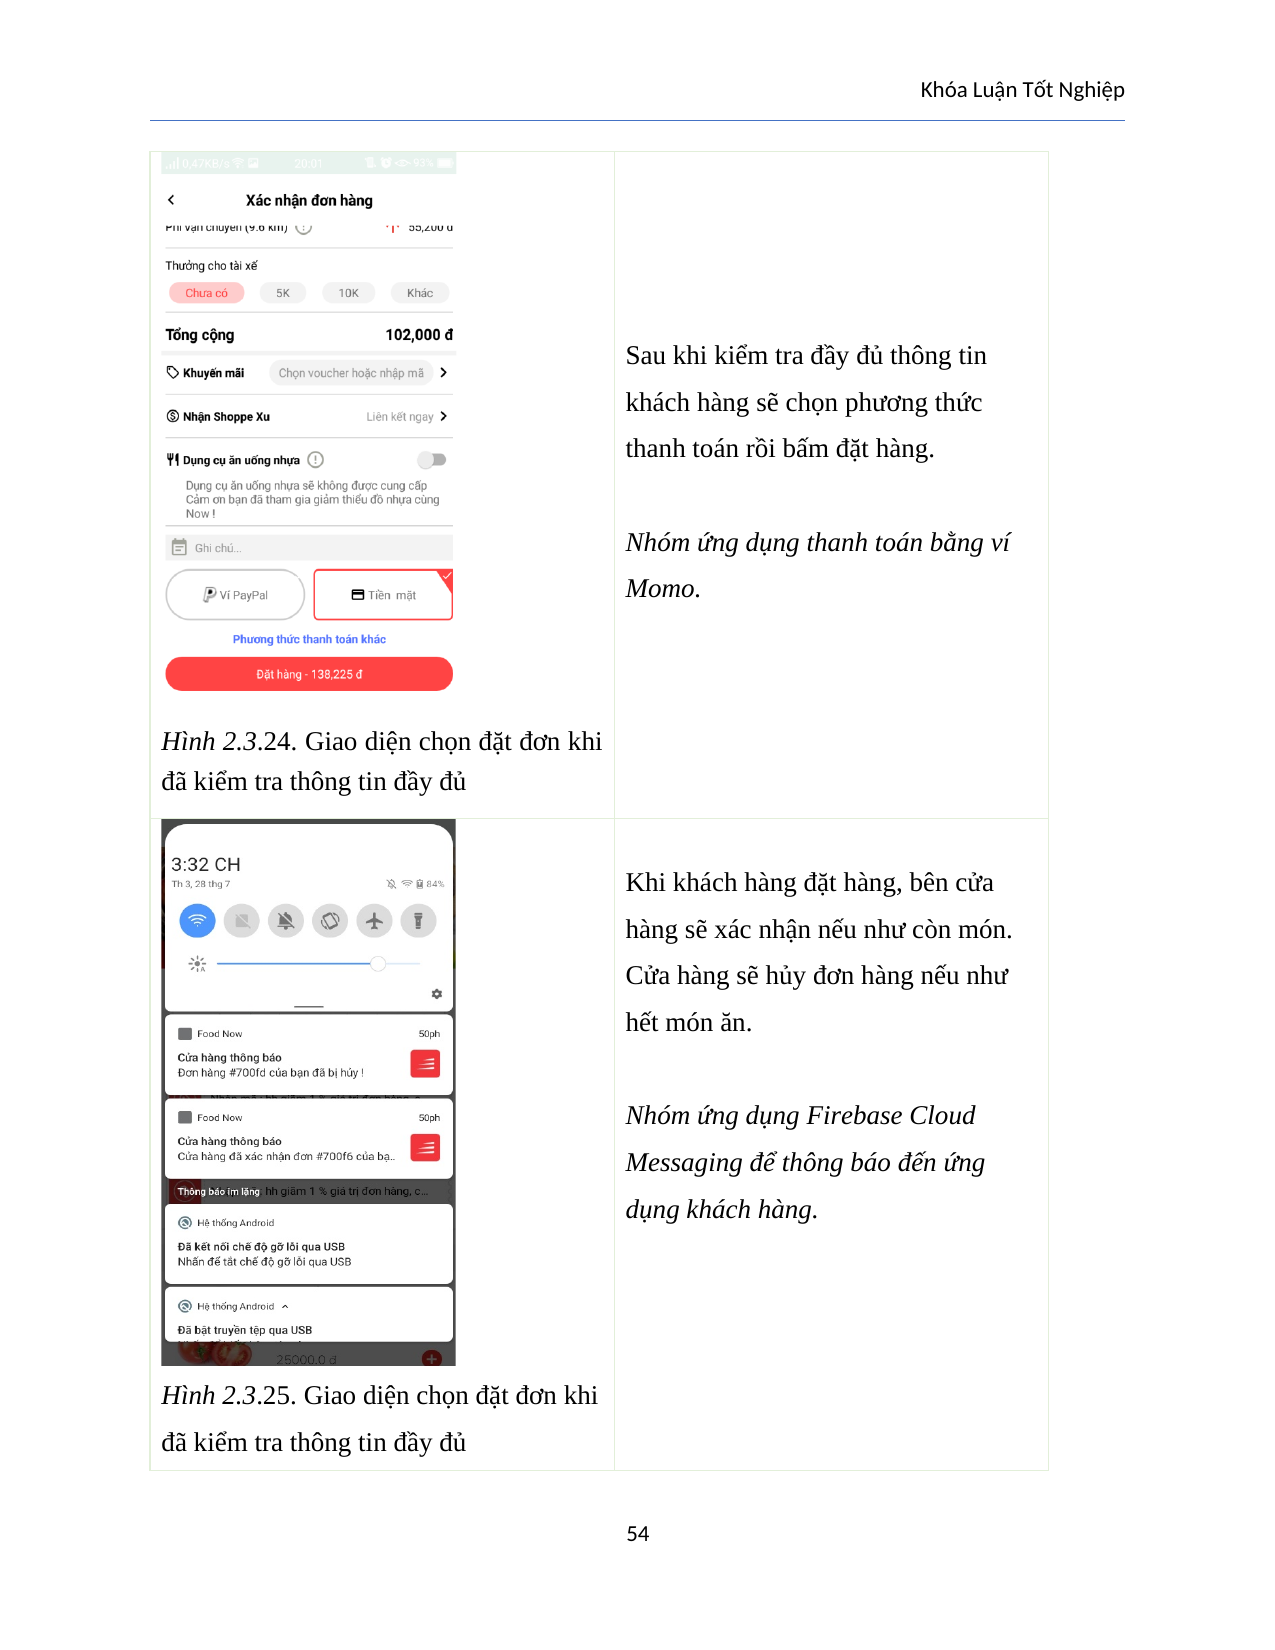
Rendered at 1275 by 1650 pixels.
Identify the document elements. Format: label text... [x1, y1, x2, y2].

table_cell Hình 2.3.25. Giao diện chọn đặt đơn khi đã kiểm tra thông tin đầy đủ [151, 819, 614, 1470]
picture [161, 152, 457, 699]
table_cell Hình 2.3.24. Giao diện chọn đặt đơn khi đã kiểm tra thông tin đầy đủ [151, 152, 614, 818]
table_cell Khi khách hàng đặt hàng, bên cửa hàng sẽ xác nhận nếu như còn món. Cửa hàng sẽ hủy đơn hàng nếu như hết món ăn. Nhóm ứng dụng Firebase Cloud Messaging để thông báo đến ứng dụng khách hàng. [615, 819, 1048, 1470]
picture [161, 819, 456, 1366]
table_cell Sau khi kiểm tra đầy đủ thông tin khách hàng sẽ chọn phương thức thanh toán rồi bấm đặt hàng. Nhóm ứng dụng thanh toán bằng ví Momo. [615, 152, 1048, 818]
